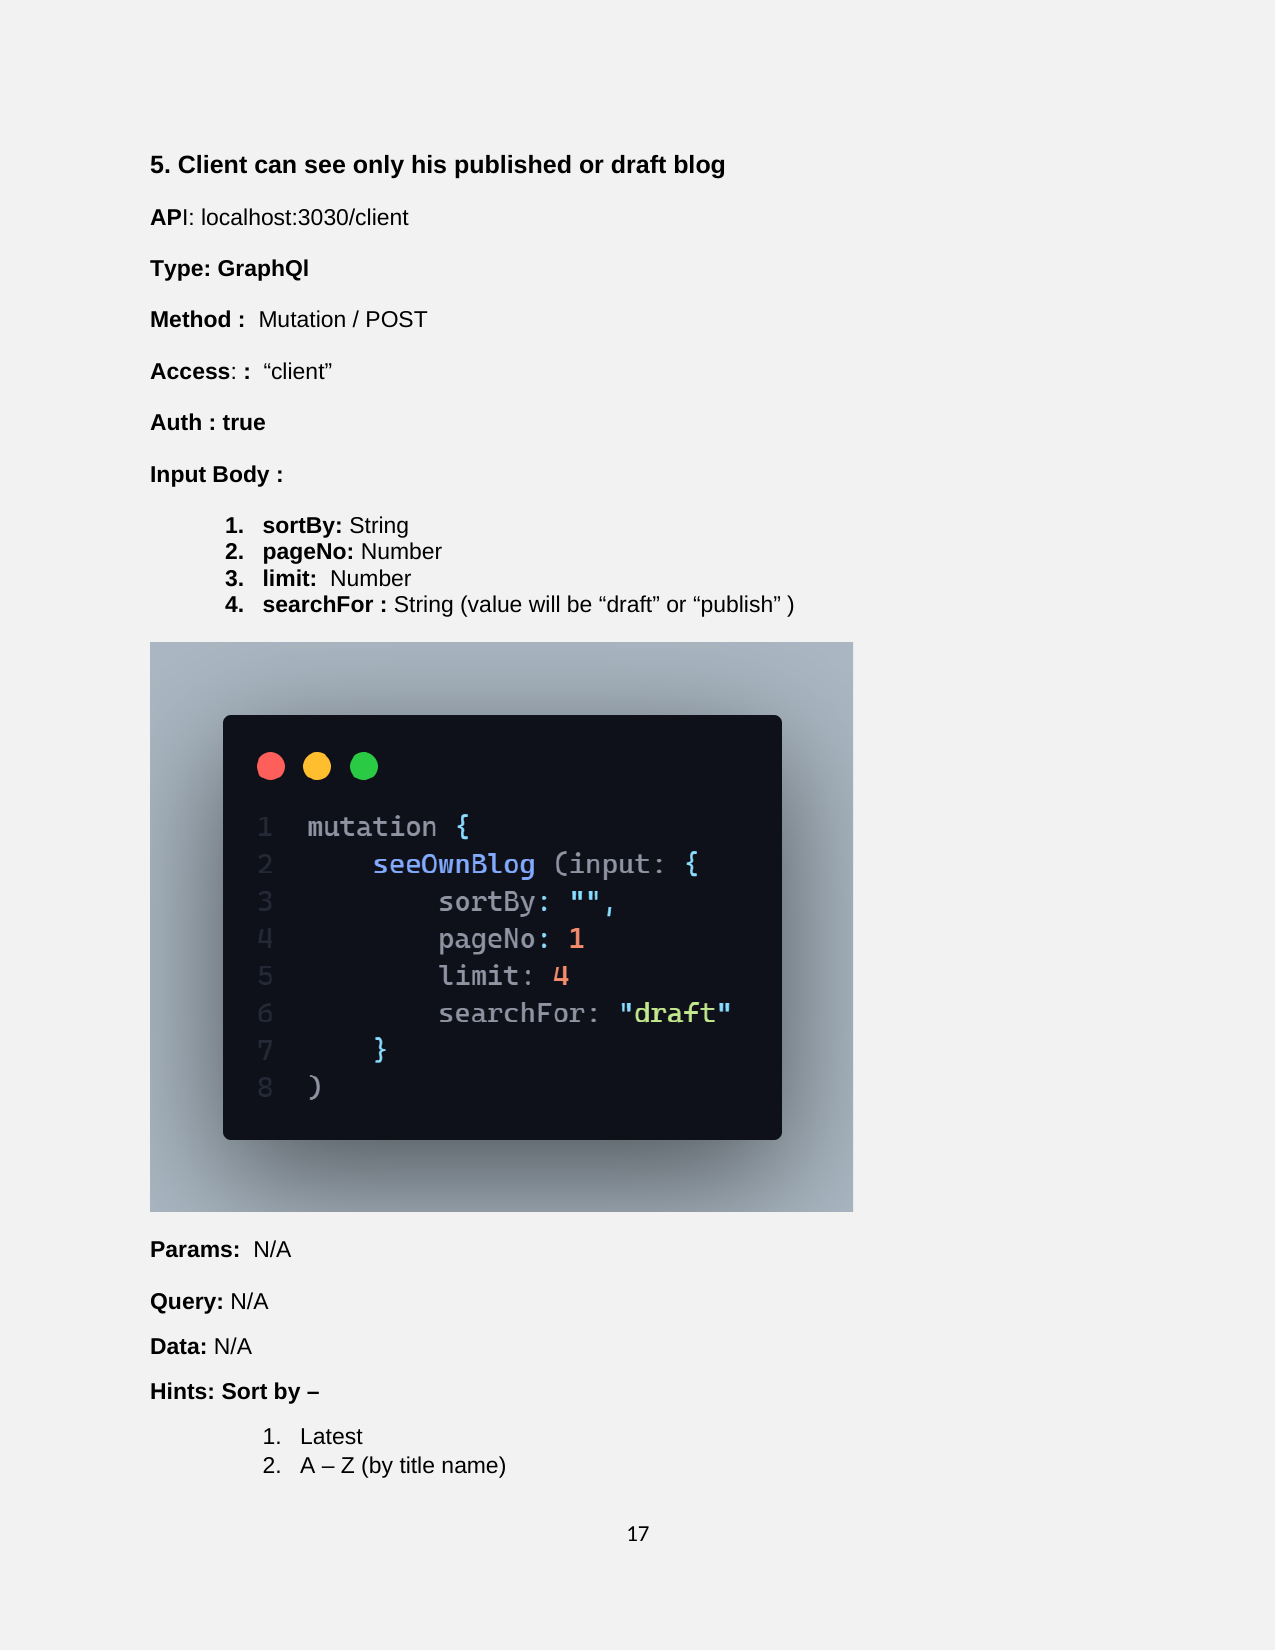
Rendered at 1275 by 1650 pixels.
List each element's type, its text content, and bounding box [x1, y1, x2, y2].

text Query: N/A [150, 1288, 1125, 1314]
text Type: GraphQl [150, 255, 1125, 281]
text 5. Client can see only his published or draft blog [150, 150, 1125, 179]
text Params: N/A [150, 1236, 1125, 1263]
text Hints: Sort by – [150, 1378, 1125, 1404]
list searchFor : String (value will be “draft” or “publish” ) [225, 591, 1125, 617]
list limit: Number [225, 564, 1125, 591]
text Access: : “client” [150, 358, 1125, 384]
list Latest [262, 1423, 1125, 1449]
text Input Body : [150, 461, 1125, 487]
list A – Z (by title name) [262, 1452, 1125, 1478]
text Data: N/A [150, 1333, 1125, 1359]
text Auth : true [150, 409, 1125, 436]
text Method : Mutation / POST [150, 306, 1125, 333]
picture [150, 642, 854, 1212]
list sortBy: String [225, 512, 1125, 538]
text API: localhost:3030/client [150, 204, 1125, 230]
list pageNo: Number [225, 538, 1125, 564]
